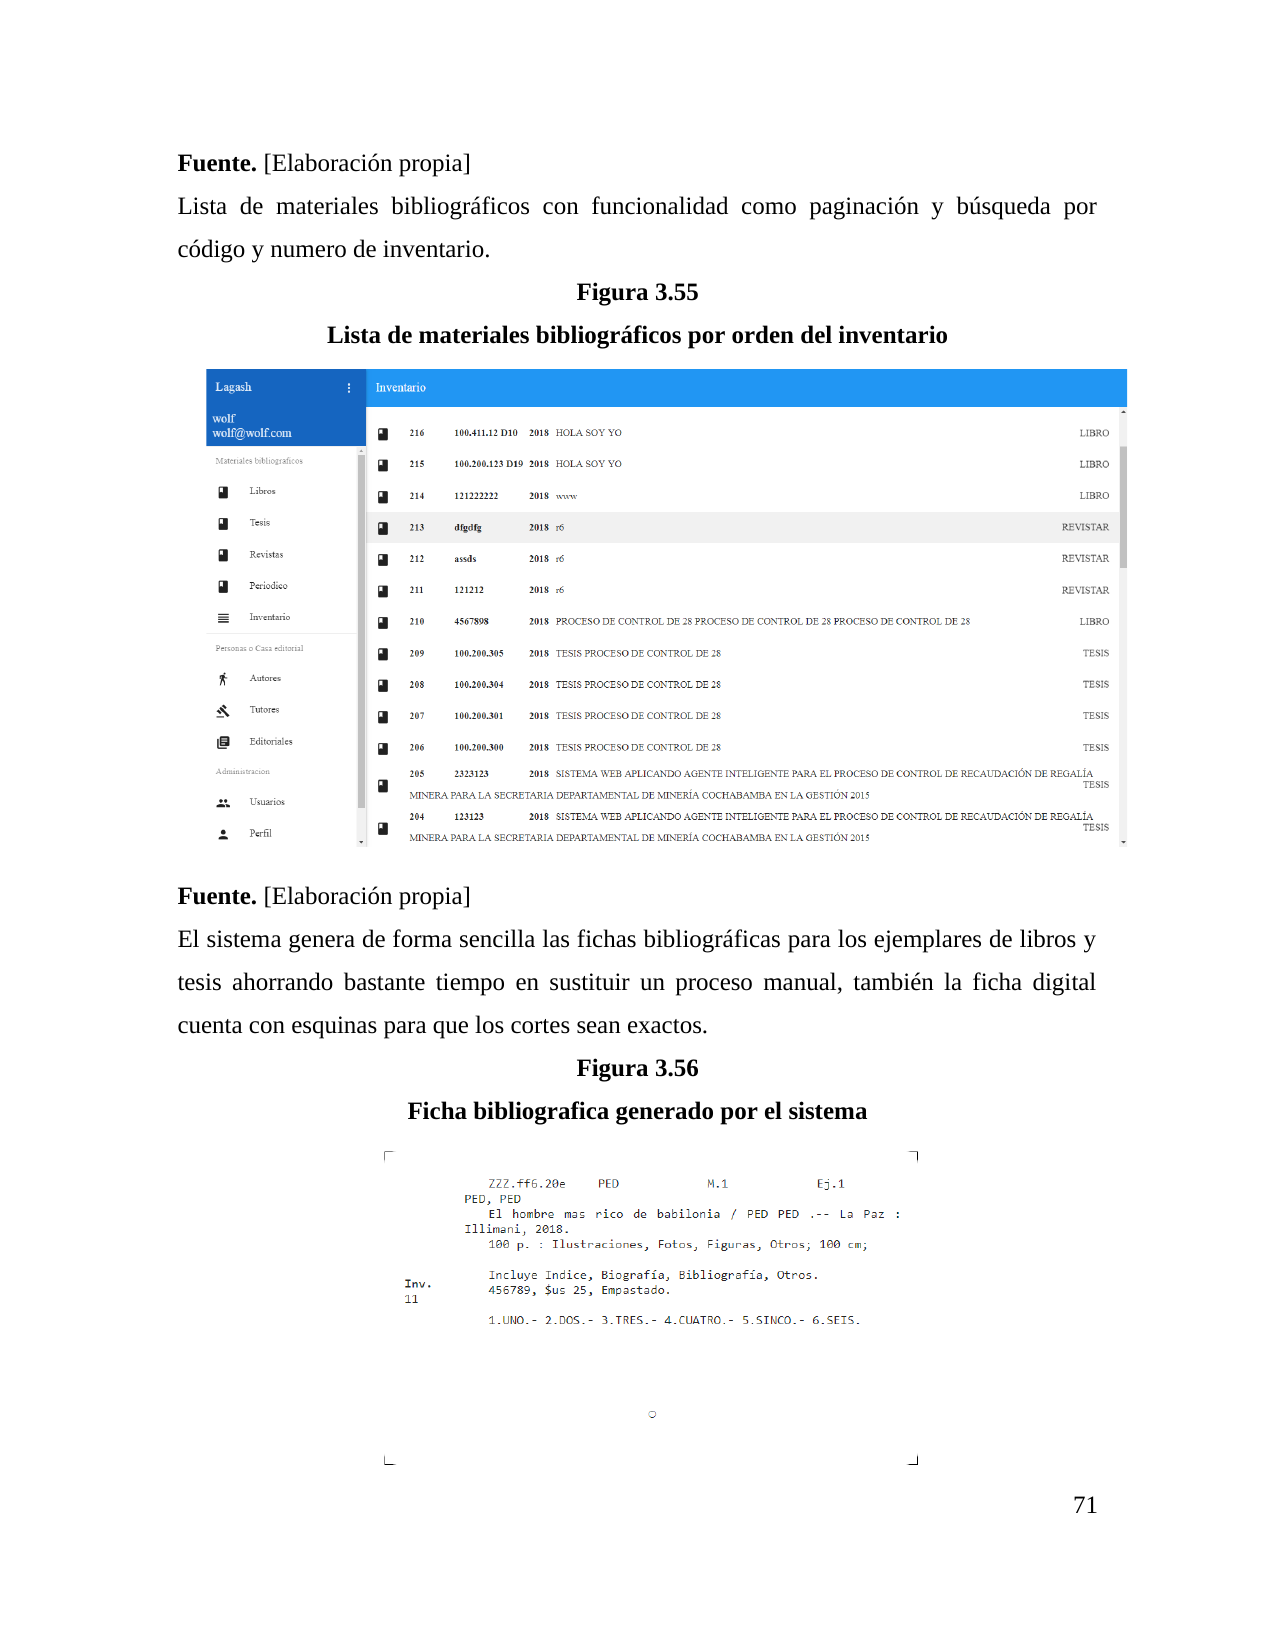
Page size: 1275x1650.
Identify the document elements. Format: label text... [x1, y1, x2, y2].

text Fuente. [Elaboración propia] [177, 148, 1098, 176]
picture [206, 369, 1128, 847]
picture [381, 1148, 928, 1471]
text Fuente. [Elaboración propia] [177, 881, 1098, 909]
text El sistema genera de forma sencilla las fichas bibliográficas para los ejemplares de libros y tesis ahorrando bastante tiempo en sustituir un proceso manual, también la ficha digital cuenta con esquinas para que los cortes sean exactos. [177, 924, 1098, 1039]
text Lista de materiales bibliográficos con funcionalidad como paginación y búsqueda por código y numero de inventario. [177, 191, 1098, 263]
